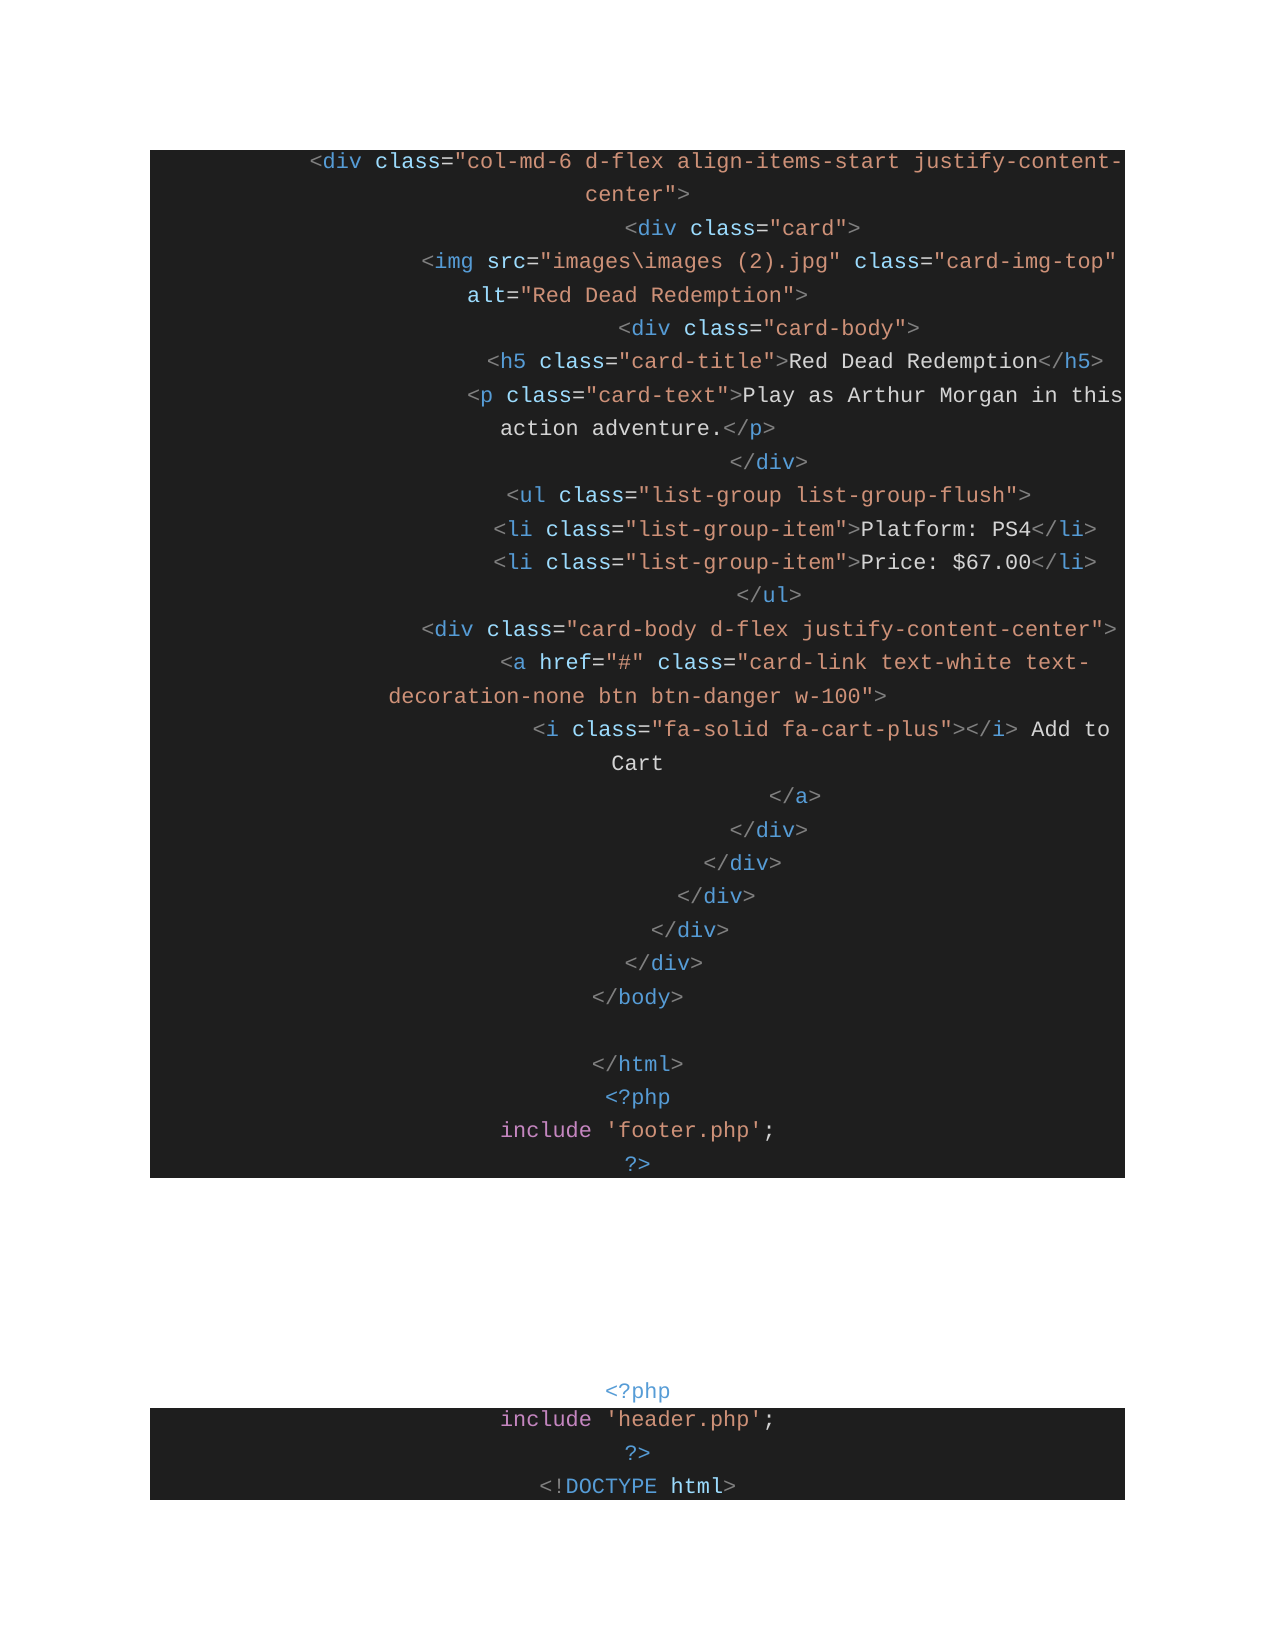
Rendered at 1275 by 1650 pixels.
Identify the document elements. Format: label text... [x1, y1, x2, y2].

text <a href="#" class="card-link text-white text-decoration-none btn btn-danger w-100"> [150, 652, 1125, 710]
text </div> [150, 819, 1125, 843]
text </ul> [150, 585, 1125, 609]
text include 'header.php'; [150, 1408, 1125, 1433]
text <img src="images\images (2).jpg" class="card-img-top" alt="Red Dead Redemption"> [150, 250, 1125, 308]
text <div class="card"> [150, 217, 1125, 242]
text <li class="list-group-item">Price: $67.00</li> [150, 551, 1125, 576]
text <li class="list-group-item">Platform: PS4</li> [150, 518, 1125, 543]
text </body> [150, 986, 1125, 1011]
text </div> [150, 919, 1125, 944]
text <?php [150, 1086, 1125, 1111]
text </div> [150, 852, 1125, 877]
text </a> [150, 785, 1125, 810]
text </html> [150, 1053, 1125, 1078]
text include 'footer.php'; [150, 1120, 1125, 1144]
text ?> [150, 1153, 1125, 1178]
text <div class="card-body"> [150, 317, 1125, 342]
text <div class="col-md-6 d-flex align-items-start justify-content-center"> [150, 150, 1125, 208]
text <?php [150, 1187, 1125, 1404]
text <h5 class="card-title">Red Dead Redemption</h5> [150, 351, 1125, 375]
text <p class="card-text">Play as Arthur Morgan in this action adventure.</p> [150, 384, 1125, 442]
text ?> [150, 1442, 1125, 1466]
text <div class="card-body d-flex justify-content-center"> [150, 618, 1125, 643]
text </div> [150, 451, 1125, 476]
text <ul class="list-group list-group-flush"> [150, 484, 1125, 509]
text </div> [150, 886, 1125, 910]
text <!DOCTYPE html> [150, 1475, 1125, 1500]
text </div> [150, 952, 1125, 977]
text <i class="fa-solid fa-cart-plus"></i> Add to Cart [150, 718, 1125, 777]
